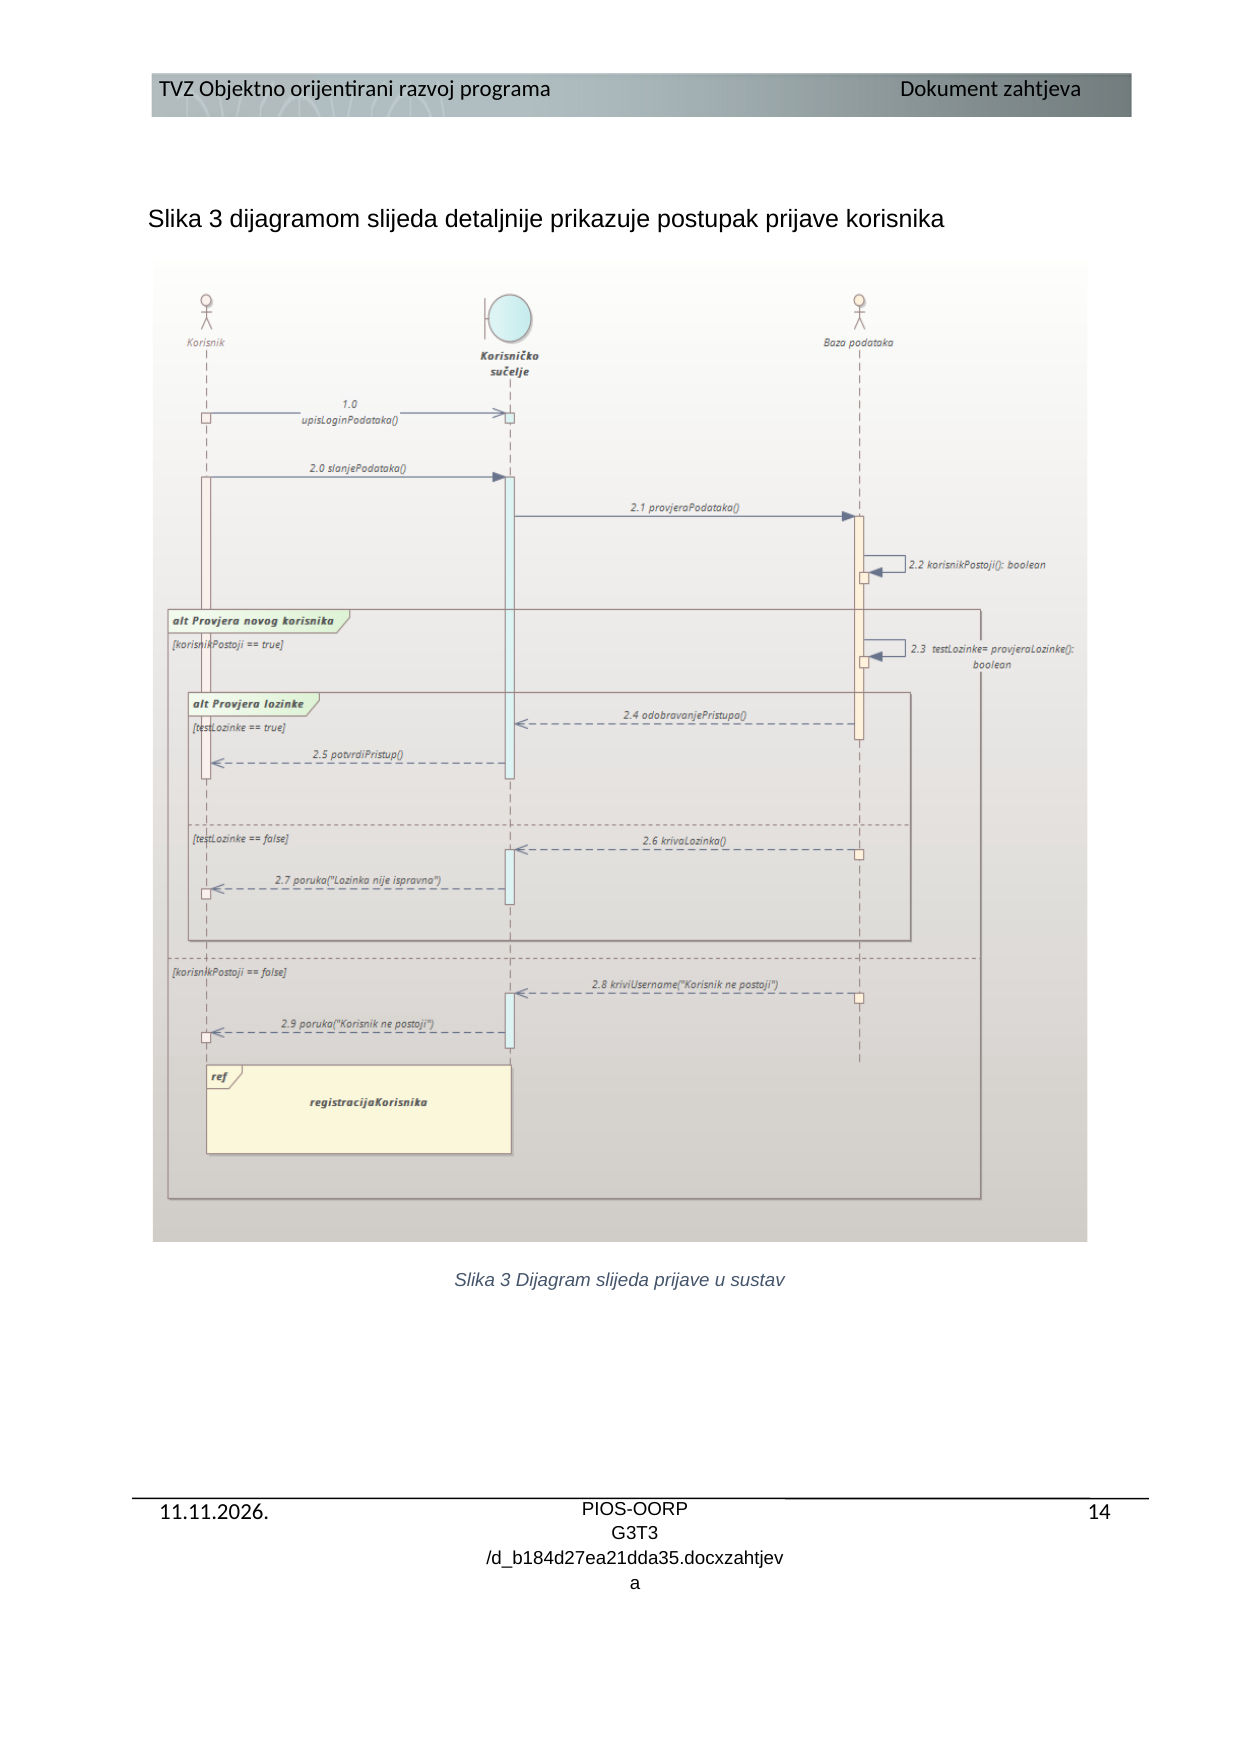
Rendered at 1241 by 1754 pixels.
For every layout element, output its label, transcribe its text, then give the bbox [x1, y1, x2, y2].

text Slika 3 dijagramom slijeda detaljnije prikazuje postupak prijave korisnika [148, 204, 1093, 233]
picture [152, 260, 1088, 1242]
picture [151, 73, 1132, 117]
text Slika 3 Dijagram slijeda prijave u sustav [148, 1269, 1093, 1291]
